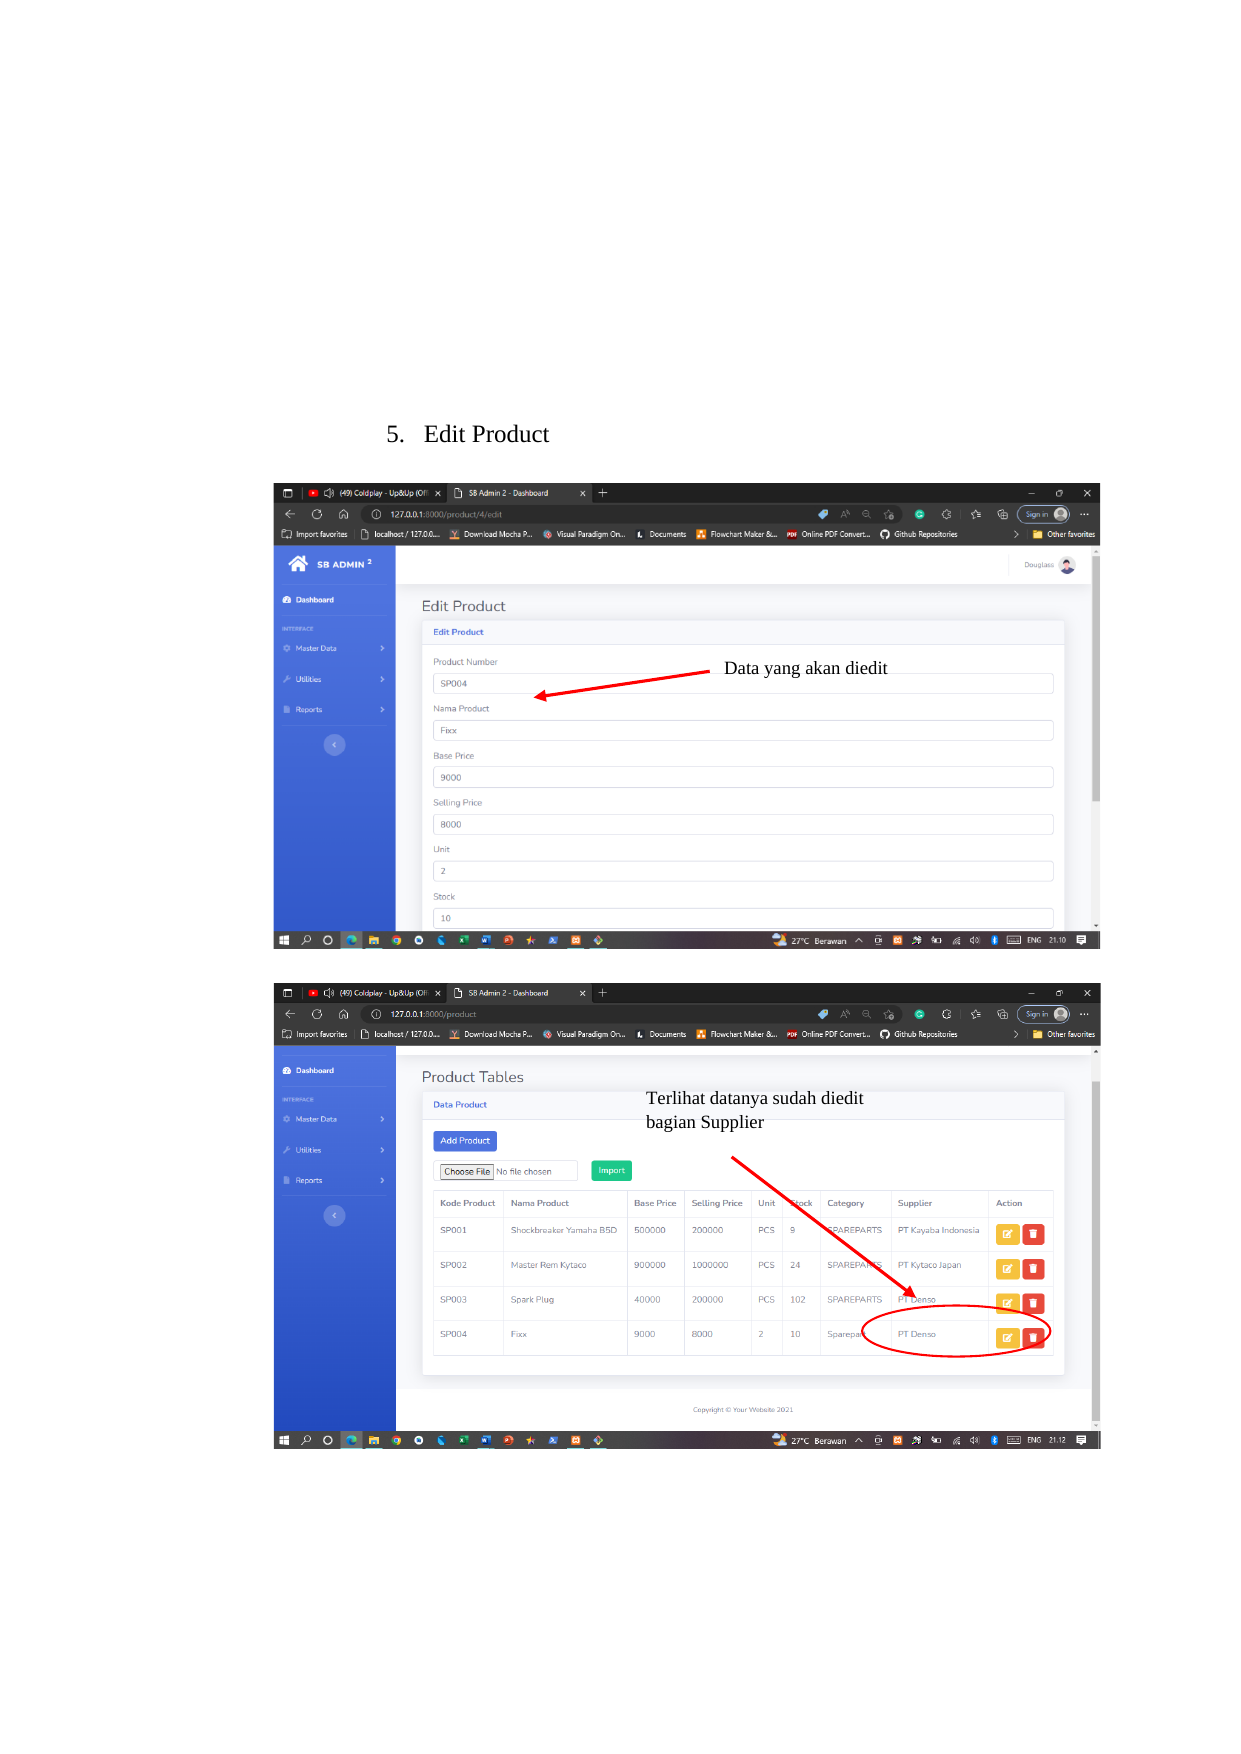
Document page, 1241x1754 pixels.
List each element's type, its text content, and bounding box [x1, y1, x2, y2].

picture [273, 983, 1101, 1449]
list Edit Product [386, 419, 1063, 448]
picture [273, 483, 1101, 949]
